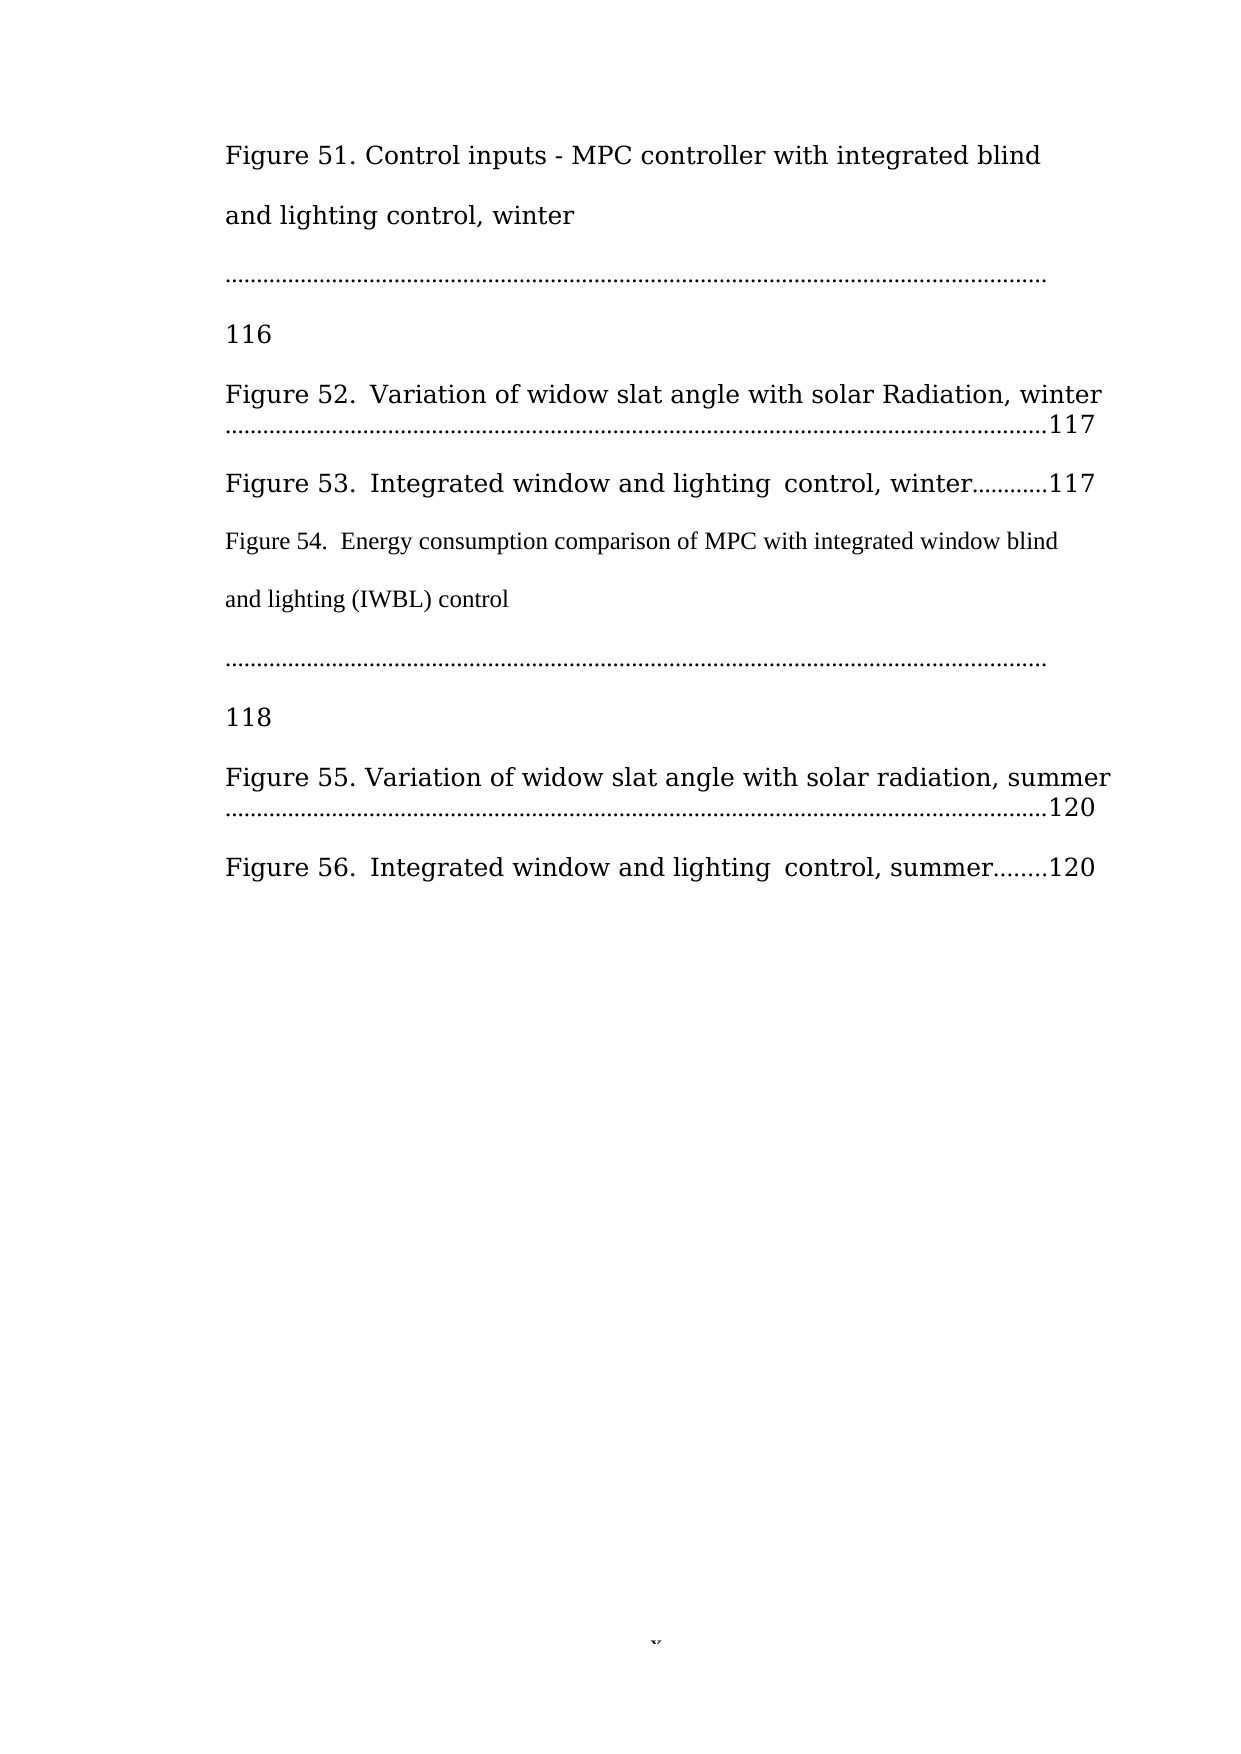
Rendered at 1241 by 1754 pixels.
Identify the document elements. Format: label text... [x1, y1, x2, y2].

text Figure 51. Control inputs - MPC controller with integrated blind and lighting control, winter 116 [225, 139, 1089, 348]
text Figure 55. Variation of widow slat angle with solar radiation, summer 120 [225, 761, 1178, 822]
text Figure 53. Integrated window and lighting control, winter 117 [225, 468, 1178, 498]
text Figure 56. Integrated window and lighting control, summer 120 [225, 851, 1178, 881]
text Figure 52. Variation of widow slat angle with solar Radiation, winter 117 [225, 378, 1178, 438]
text Figure 54. Energy consumption comparison of MPC with integrated window blind and lighting (IWBL) control 118 [225, 526, 1089, 731]
